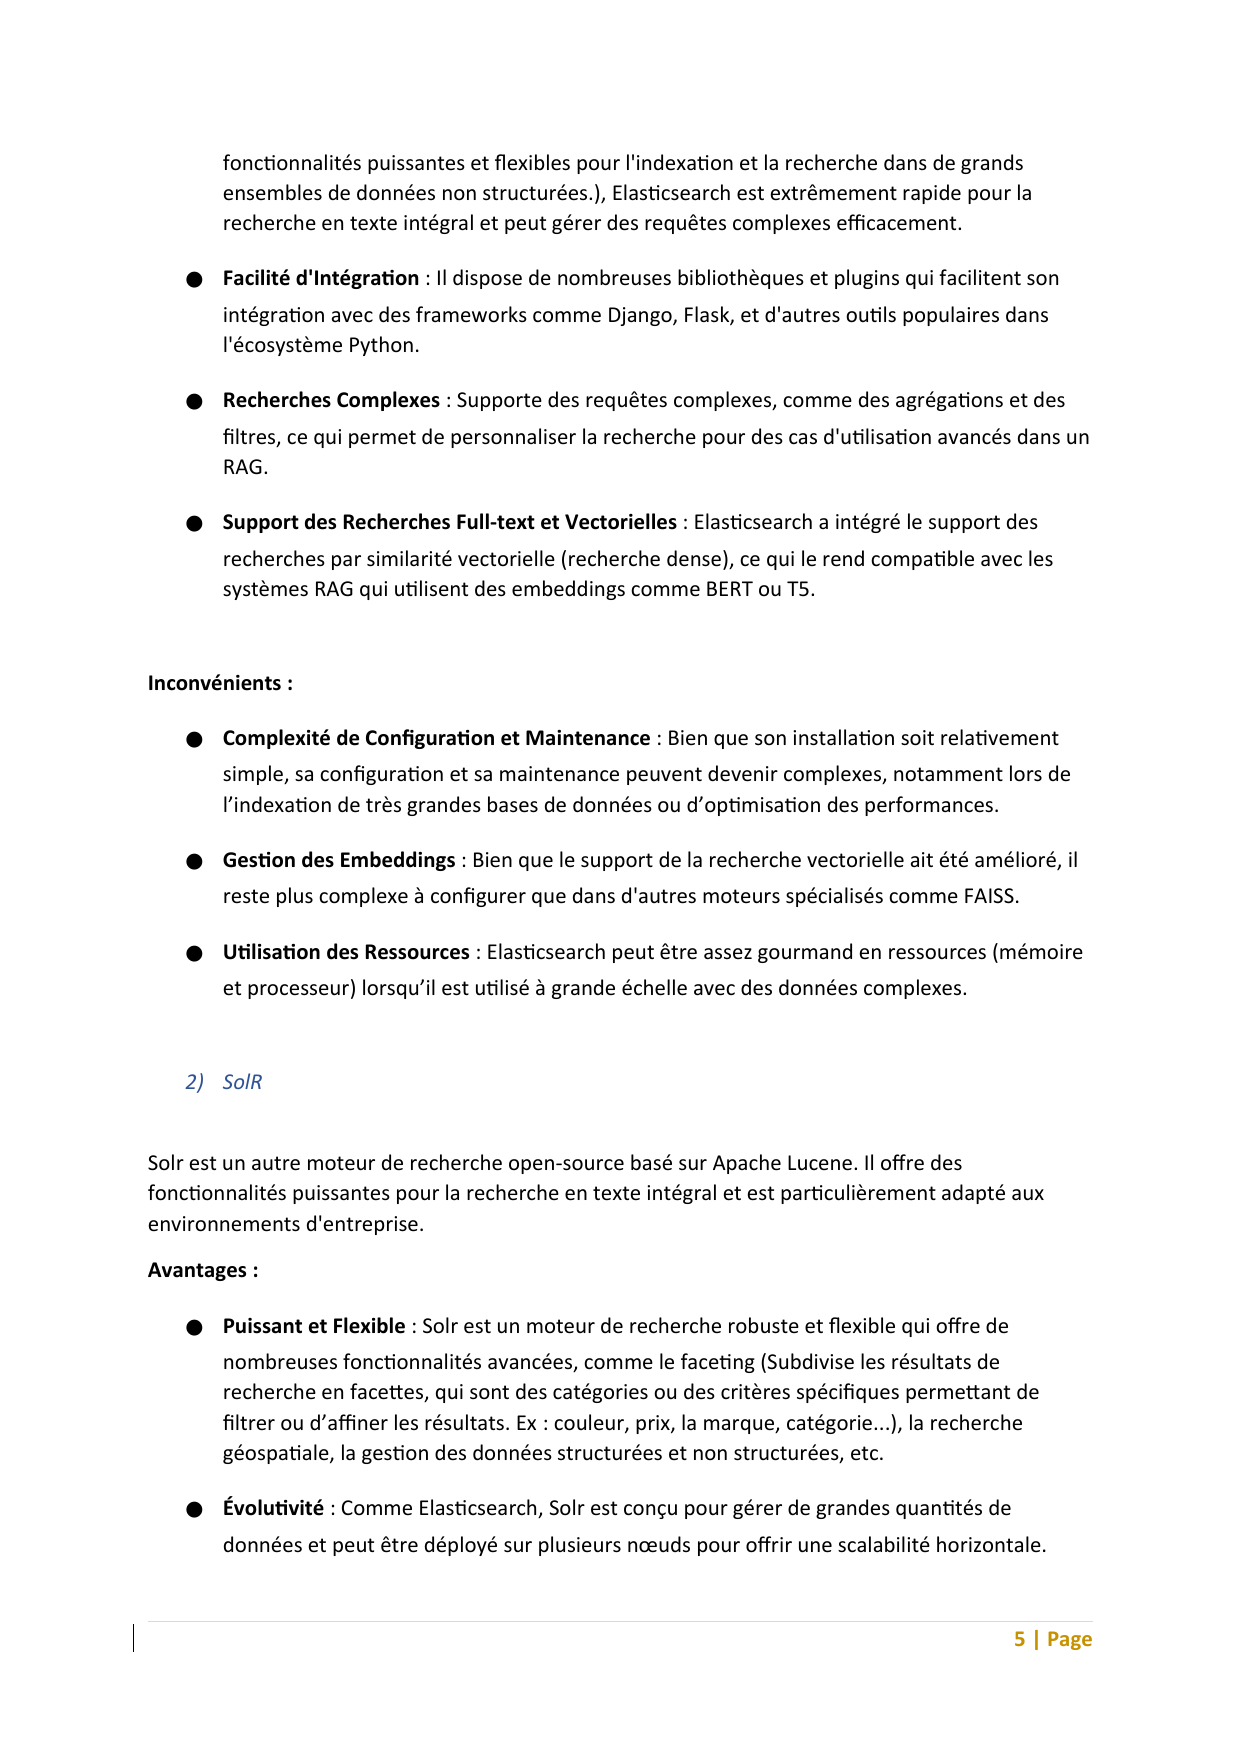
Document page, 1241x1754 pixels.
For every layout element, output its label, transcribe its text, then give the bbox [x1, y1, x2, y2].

text Avantages : [148, 1256, 1093, 1283]
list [185, 148, 1093, 236]
list Évolutivité : Comme Elasticsearch, Solr est conçu pour gérer de grandes quantités de données et peut être déployé sur plusieurs nœuds pour offrir une scalabilité horizontale. [185, 1485, 1093, 1558]
text Solr est un autre moteur de recherche open-source basé sur Apache Lucene. Il offre des fonctionnalités puissantes pour la recherche en texte intégral et est particulièrement adapté aux environnements d'entreprise. [148, 1148, 1093, 1237]
list Puissant et Flexible : Solr est un moteur de recherche robuste et flexible qui offre de nombreuses fonctionnalités avancées, comme le faceting (Subdivise les résultats de recherche en facettes, qui sont des catégories ou des critères spécifiques permettant de filtrer ou d’affiner les résultats. Ex : couleur, prix, la marque, catégorie...), la recherche géospatiale, la gestion des données structurées et non structurées, etc. [185, 1302, 1093, 1466]
list Utilisation des Ressources : Elasticsearch peut être assez gourmand en ressources (mémoire et processeur) lorsqu’il est utilisé à grande échelle avec des données complexes. [185, 928, 1093, 1001]
list Support des Recherches Full-text et Vectorielles : Elasticsearch a intégré le support des recherches par similarité vectorielle (recherche dense), ce qui le rend compatible avec les systèmes RAG qui utilisent des embeddings comme BERT ou T5. [185, 499, 1093, 602]
text Inconvénients : [148, 668, 1093, 696]
list Complexité de Configuration et Maintenance : Bien que son installation soit relativement simple, sa configuration et sa maintenance peuvent devenir complexes, notamment lors de l’indexation de très grandes bases de données ou d’optimisation des performances. [185, 714, 1093, 818]
list Gestion des Embeddings : Bien que le support de la recherche vectorielle ait été amélioré, il reste plus complexe à configurer que dans d'autres moteurs spécialisés comme FAISS. [185, 837, 1093, 909]
list Facilité d'Intégration : Il dispose de nombreuses bibliothèques et plugins qui facilitent son intégration avec des frameworks comme Django, Flask, et d'autres outils populaires dans l'écosystème Python. [185, 255, 1093, 358]
subtitle SolR [185, 1067, 1093, 1095]
list Recherches Complexes : Supporte des requêtes complexes, comme des agrégations et des filtres, ce qui permet de personnaliser la recherche pour des cas d'utilisation avancés dans un RAG. [185, 377, 1093, 480]
